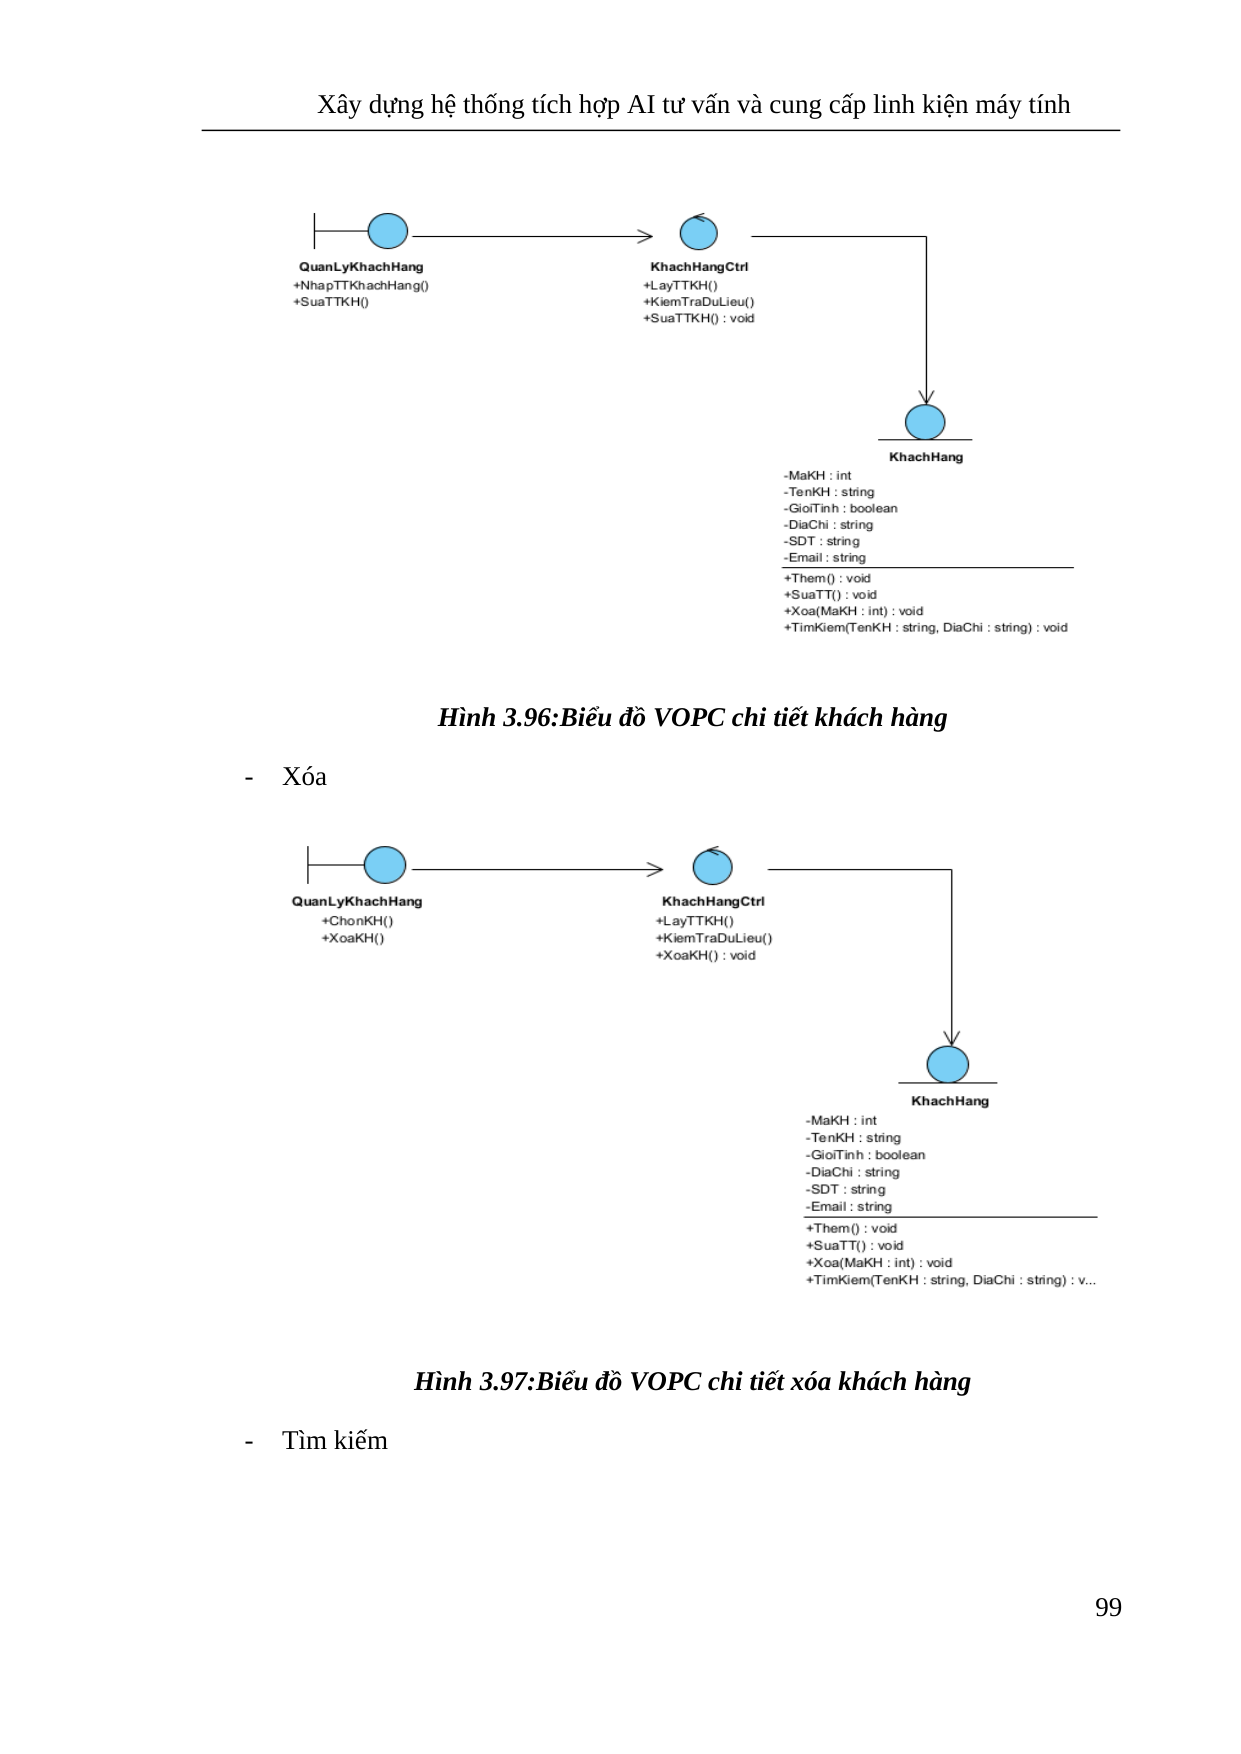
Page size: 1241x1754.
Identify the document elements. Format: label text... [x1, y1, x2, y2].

list Xóa [244, 760, 1122, 791]
picture [276, 177, 1112, 648]
list Tìm kiếm [244, 1424, 1122, 1456]
picture [265, 806, 1135, 1313]
